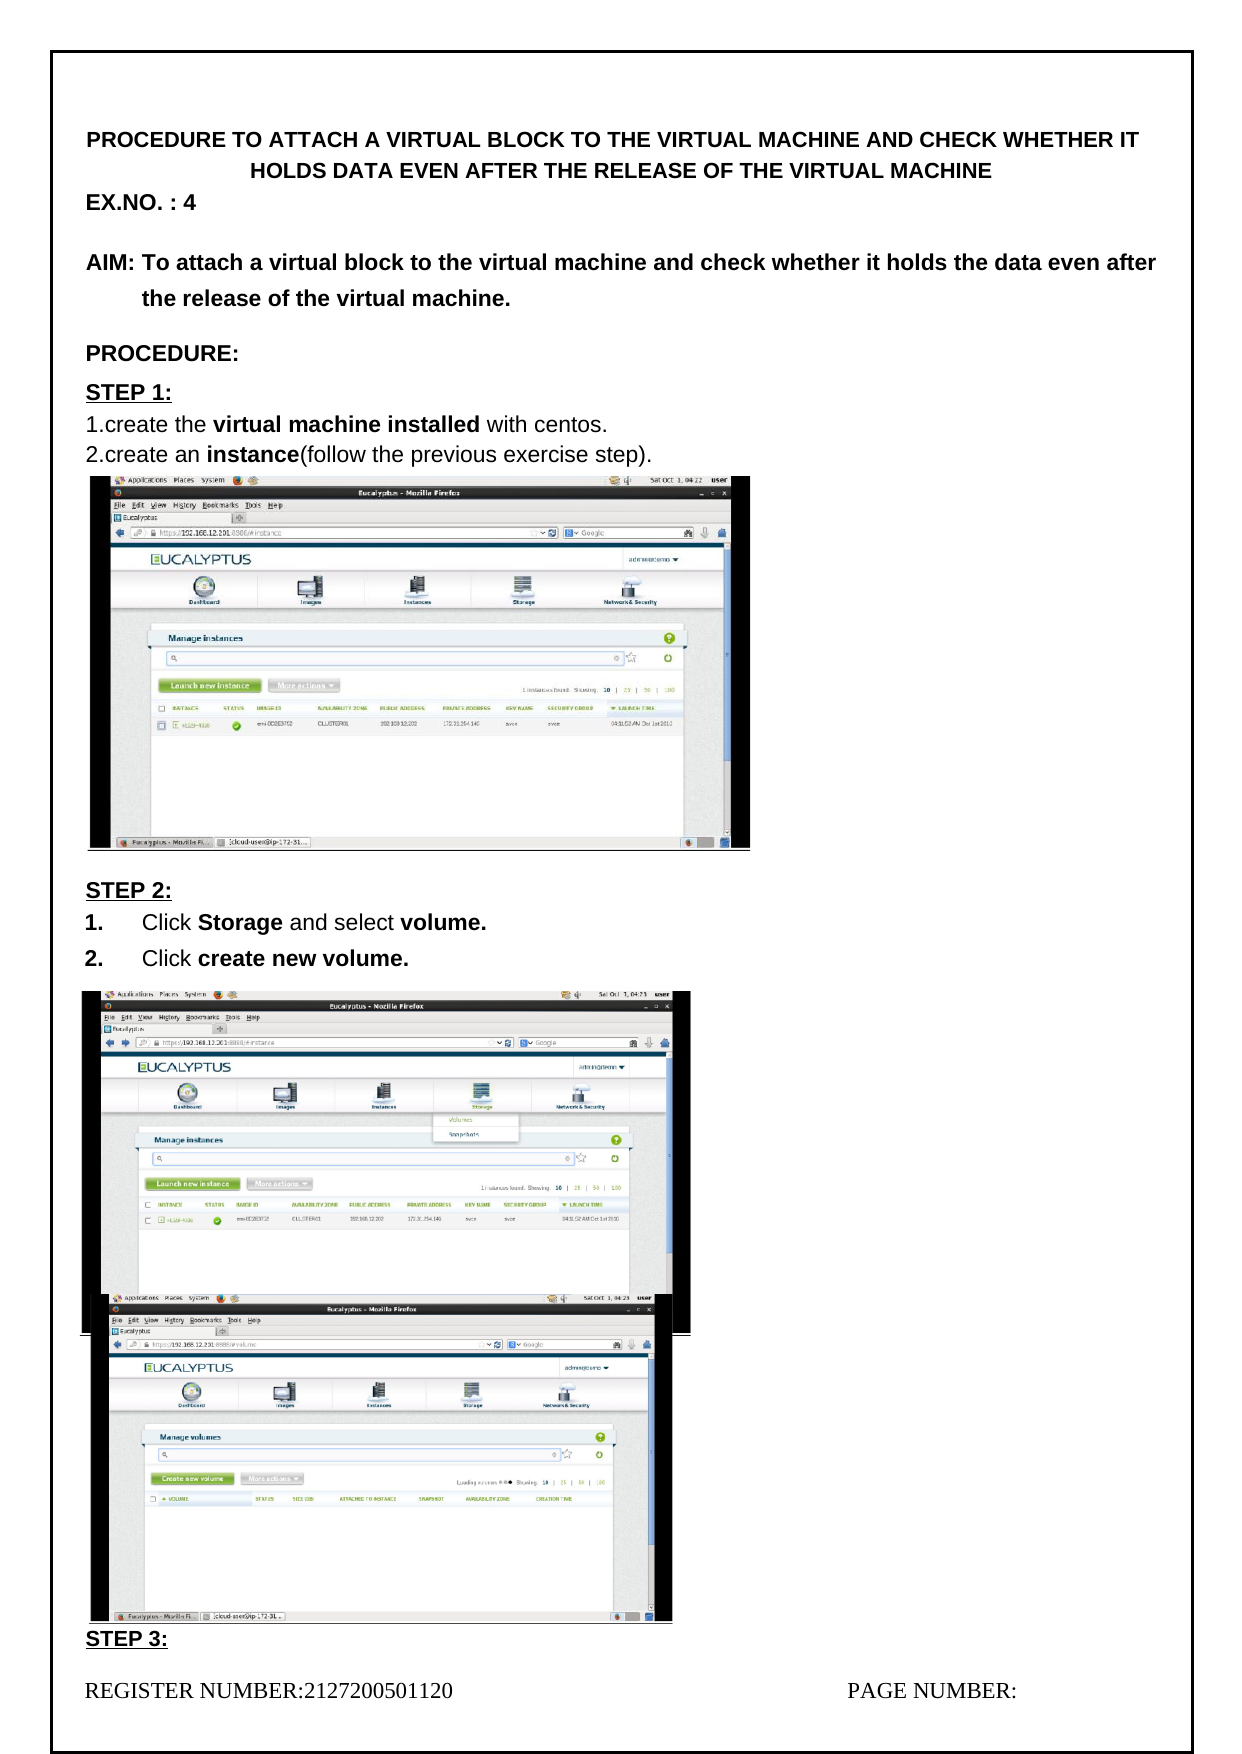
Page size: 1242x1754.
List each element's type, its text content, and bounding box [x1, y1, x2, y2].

text AIM: To attach a virtual block to the virtual machine and check whether it holds the data even after the release of the virtual machine. [86, 249, 1191, 311]
text PROCEDURE: [85, 340, 1191, 366]
list Click Storage and select volume. [84, 909, 1191, 935]
text STEP 2: [85, 877, 1191, 903]
text 1.create the virtual machine installed with centos. [85, 411, 1191, 437]
text PROCEDURE TO ATTACH A VIRTUAL BLOCK TO THE VIRTUAL MACHINE AND CHECK WHETHER IT HOLDS DATA EVEN AFTER THE RELEASE OF THE VIRTUAL MACHINE [86, 127, 1154, 183]
text 2.create an instance(follow the previous exercise step). [85, 441, 1191, 468]
text STEP 3: [85, 1626, 1191, 1651]
list Click create new volume. [84, 945, 1191, 972]
picture [87, 476, 750, 851]
picture [79, 991, 691, 1624]
text STEP 1: [85, 379, 1191, 406]
text EX.NO. : 4 [85, 189, 1191, 215]
